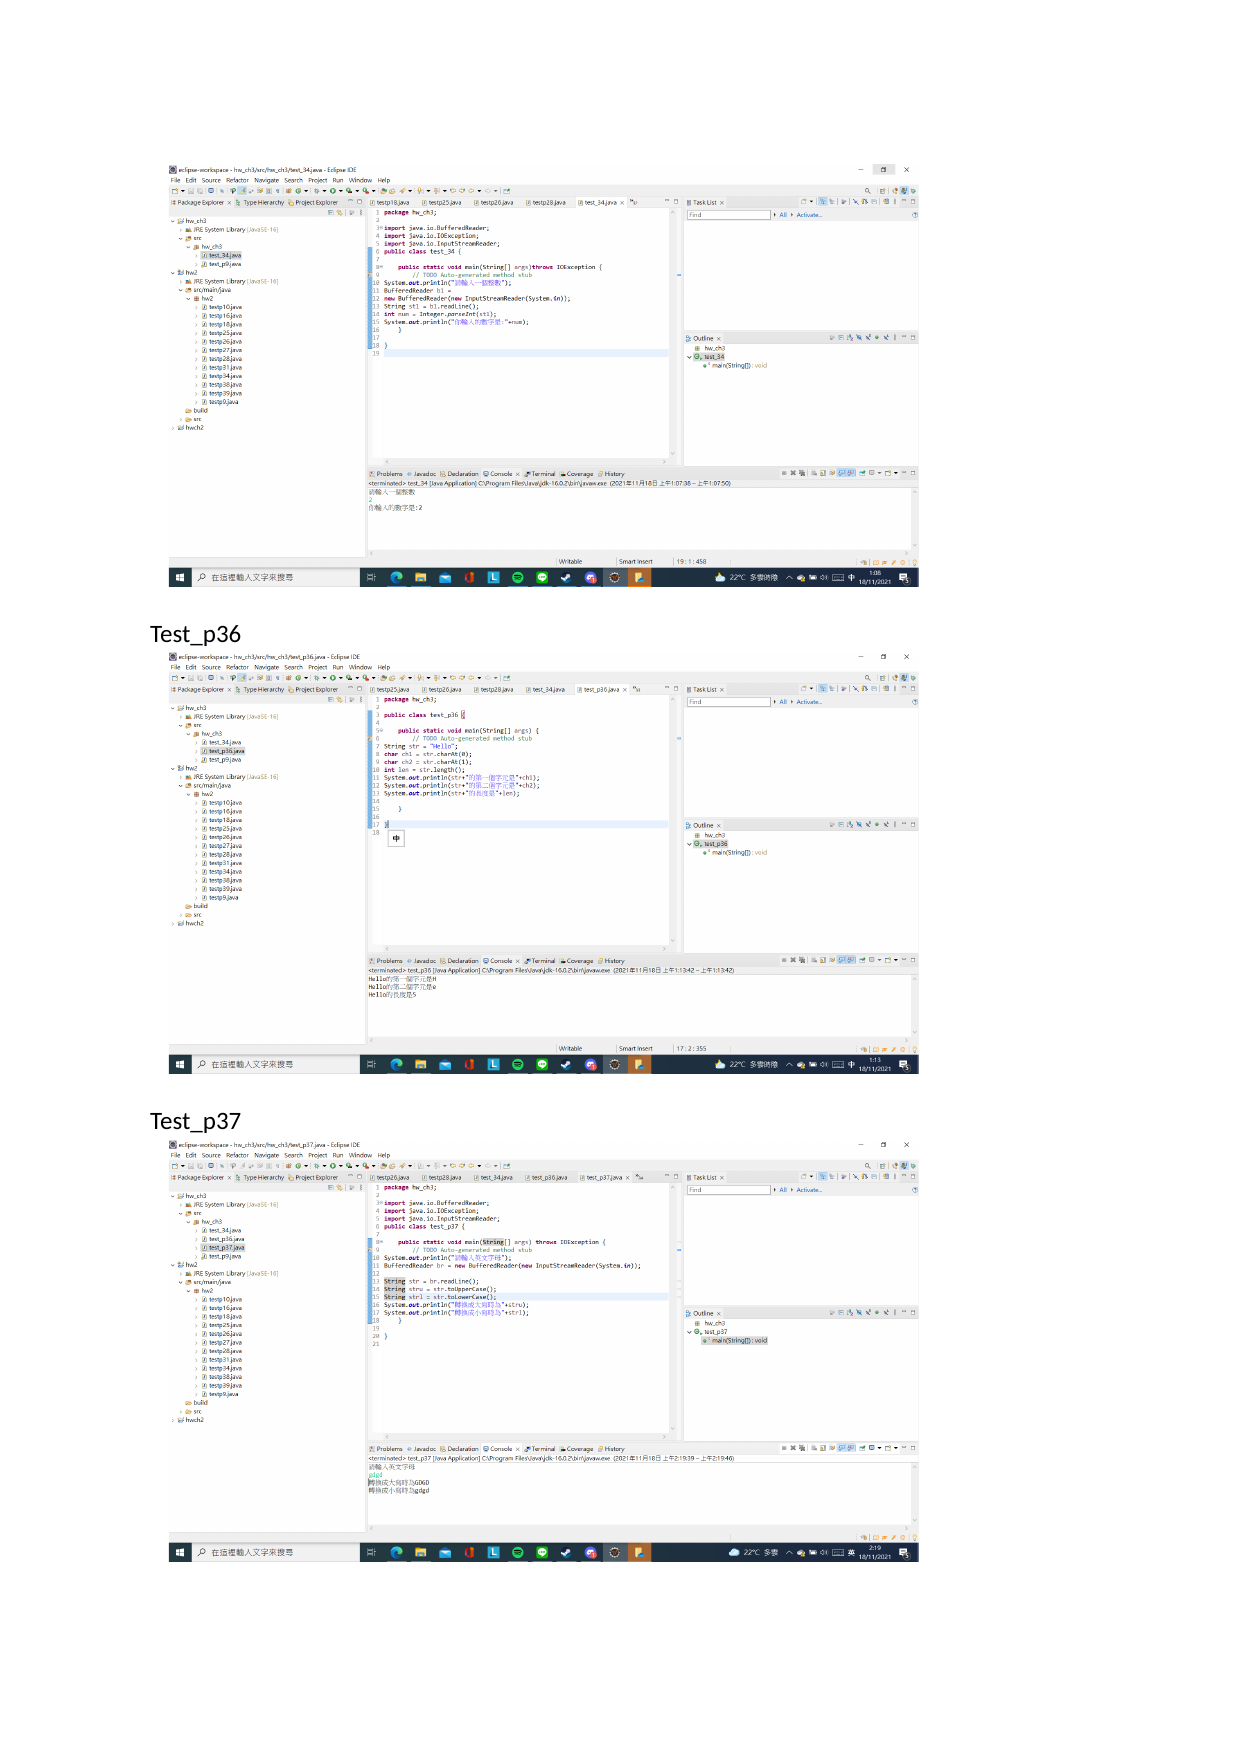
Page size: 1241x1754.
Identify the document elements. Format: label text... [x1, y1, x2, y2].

text Test_p36 [150, 614, 1090, 652]
text Test_p37 [150, 1102, 1090, 1139]
